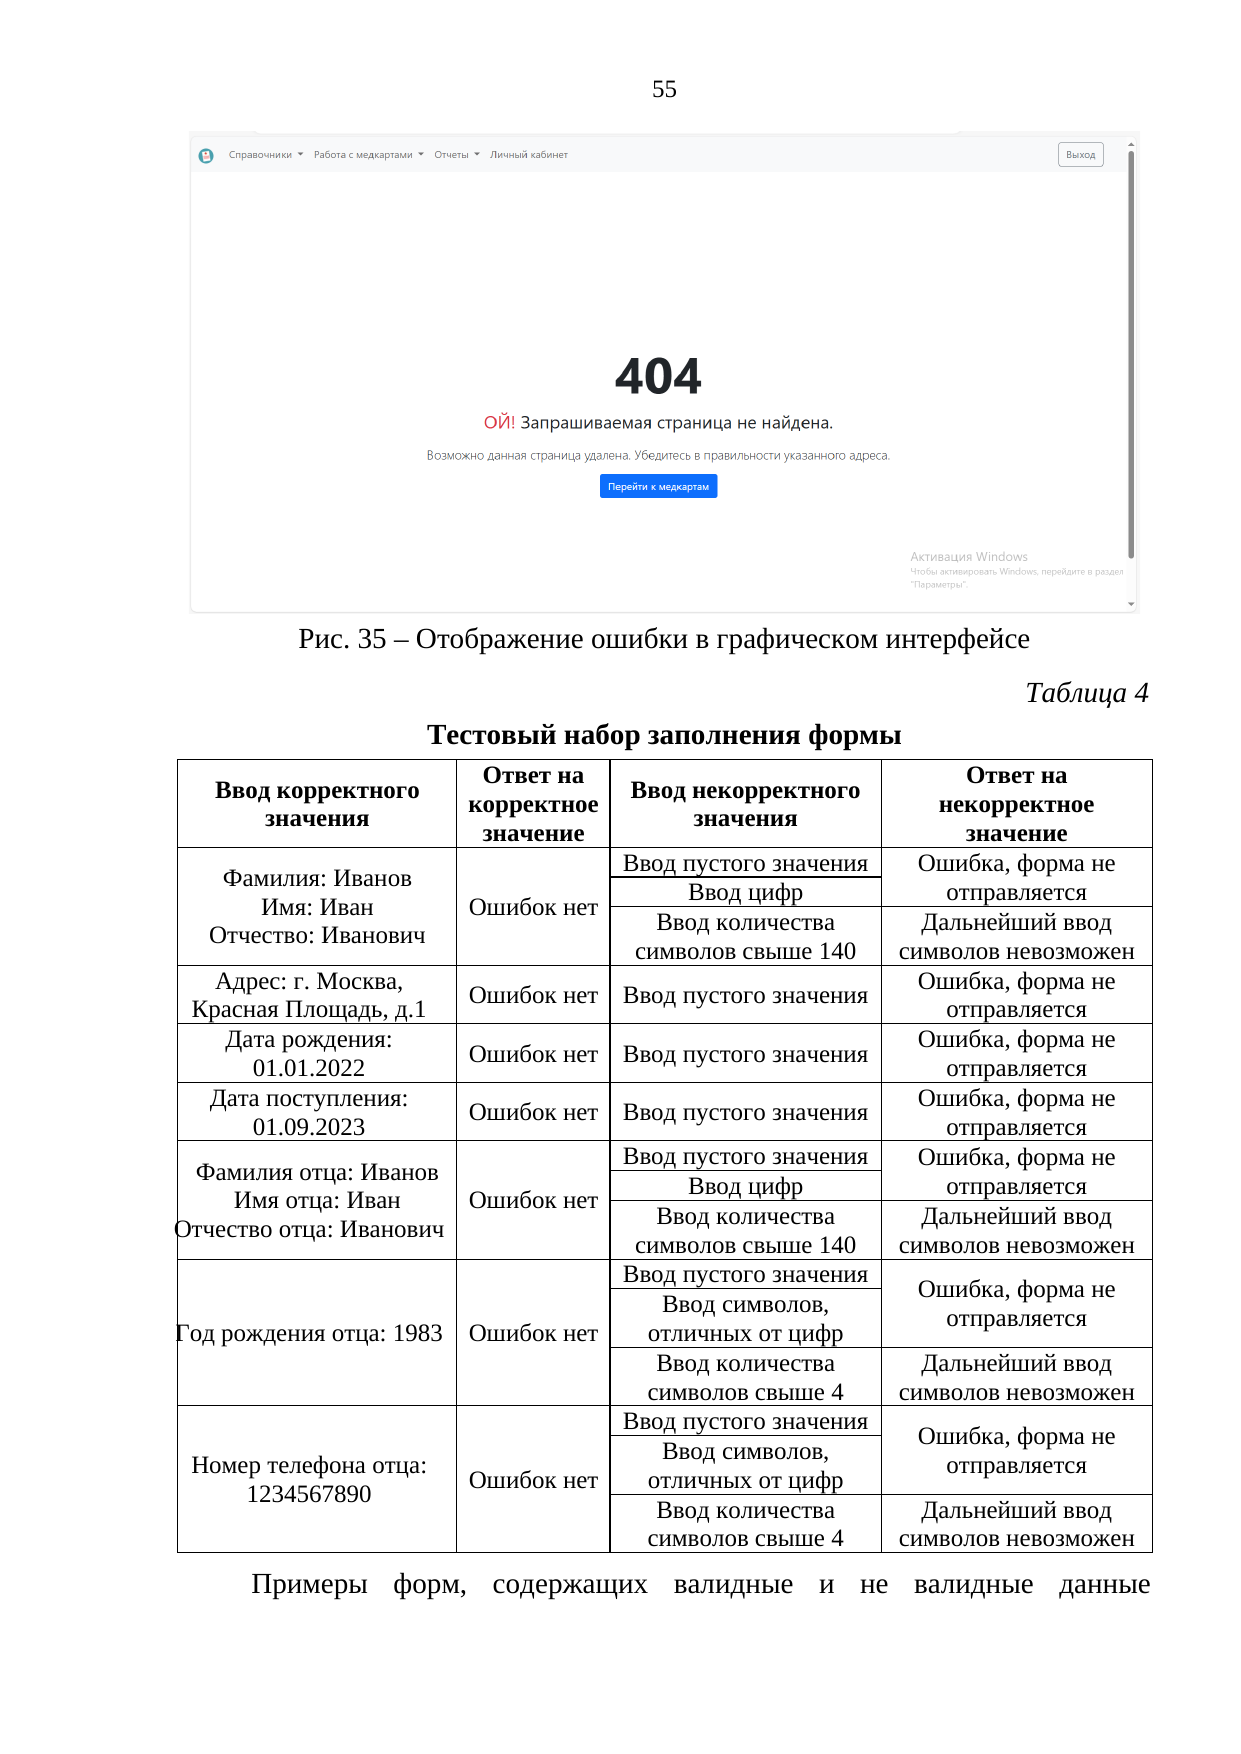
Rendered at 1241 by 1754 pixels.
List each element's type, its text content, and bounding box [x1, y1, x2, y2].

table_header Ответ на некорректное значение [882, 760, 1152, 847]
table_cell Ввод количества символов свыше 4 [611, 1348, 881, 1405]
table_cell Фамилия отца: Иванов Имя отца: Иван Отчество отца: Иванович [178, 1141, 456, 1258]
table_cell Ввод пустого значения [611, 848, 881, 876]
text Таблица 4 [177, 676, 1152, 709]
table_cell Дальнейший ввод символов невозможен [882, 1495, 1152, 1552]
table_cell Ошибок нет [457, 966, 609, 1023]
table_cell Ошибка, форма не отправляется [882, 848, 1152, 906]
table_cell Адрес: г. Москва, Красная Площадь, д.1 [178, 966, 456, 1023]
table_cell Ошибок нет [457, 1024, 609, 1082]
table_cell Ошибка, форма не отправляется [882, 1260, 1152, 1347]
table_cell Ввод количества символов свыше 140 [611, 1201, 881, 1258]
table_cell Ошибок нет [457, 1406, 609, 1552]
table_cell Дальнейший ввод символов невозможен [882, 1348, 1152, 1405]
text Тестовый набор заполнения формы [177, 717, 1152, 751]
table_cell Ввод символов, отличных от цифр [611, 1436, 881, 1494]
table_cell Ошибок нет [457, 848, 609, 965]
table_cell Дата рождения: 01.01.2022 [178, 1024, 456, 1082]
table_cell Дата поступления: 01.09.2023 [178, 1083, 456, 1140]
table_header Ввод корректного значения [178, 760, 456, 847]
picture [188, 131, 1141, 614]
table_header Ответ на корректное значение [457, 760, 609, 847]
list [177, 1566, 1152, 1599]
table_cell Ввод пустого значения [611, 1406, 881, 1435]
table_cell Ошибка, форма не отправляется [882, 1083, 1152, 1140]
table_cell Ввод цифр [611, 878, 881, 906]
table_cell Ошибок нет [457, 1260, 609, 1405]
table_cell Год рождения отца: 1983 [178, 1260, 456, 1405]
table_cell Фамилия: Иванов Имя: Иван Отчество: Иванович [178, 848, 456, 965]
table_cell Ошибка, форма не отправляется [882, 1406, 1152, 1494]
table_cell Ошибка, форма не отправляется [882, 1141, 1152, 1200]
table_cell Ошибок нет [457, 1141, 609, 1258]
table_cell Ввод количества символов свыше 4 [611, 1495, 881, 1552]
table_cell Ввод цифр [611, 1171, 881, 1200]
table_header Ввод некорректного значения [611, 760, 881, 847]
table_cell Ввод количества символов свыше 140 [611, 907, 881, 965]
table_cell Ошибка, форма не отправляется [882, 966, 1152, 1023]
table_cell Дальнейший ввод символов невозможен [882, 1201, 1152, 1258]
table_cell Ввод символов, отличных от цифр [611, 1289, 881, 1347]
text Рис. 35 – Отображение ошибки в графическом интерфейсе [177, 621, 1152, 655]
table_cell Ввод пустого значения [611, 966, 881, 1023]
table_cell Ошибка, форма не отправляется [882, 1024, 1152, 1082]
table_cell Номер телефона отца: 1234567890 [178, 1406, 456, 1552]
table_cell Ввод пустого значения [611, 1141, 881, 1170]
table_cell Ввод пустого значения [611, 1024, 881, 1082]
table_cell Ввод пустого значения [611, 1083, 881, 1140]
table_cell Дальнейший ввод символов невозможен [882, 907, 1152, 965]
table_cell Ввод пустого значения [611, 1260, 881, 1288]
table_cell Ошибок нет [457, 1083, 609, 1140]
